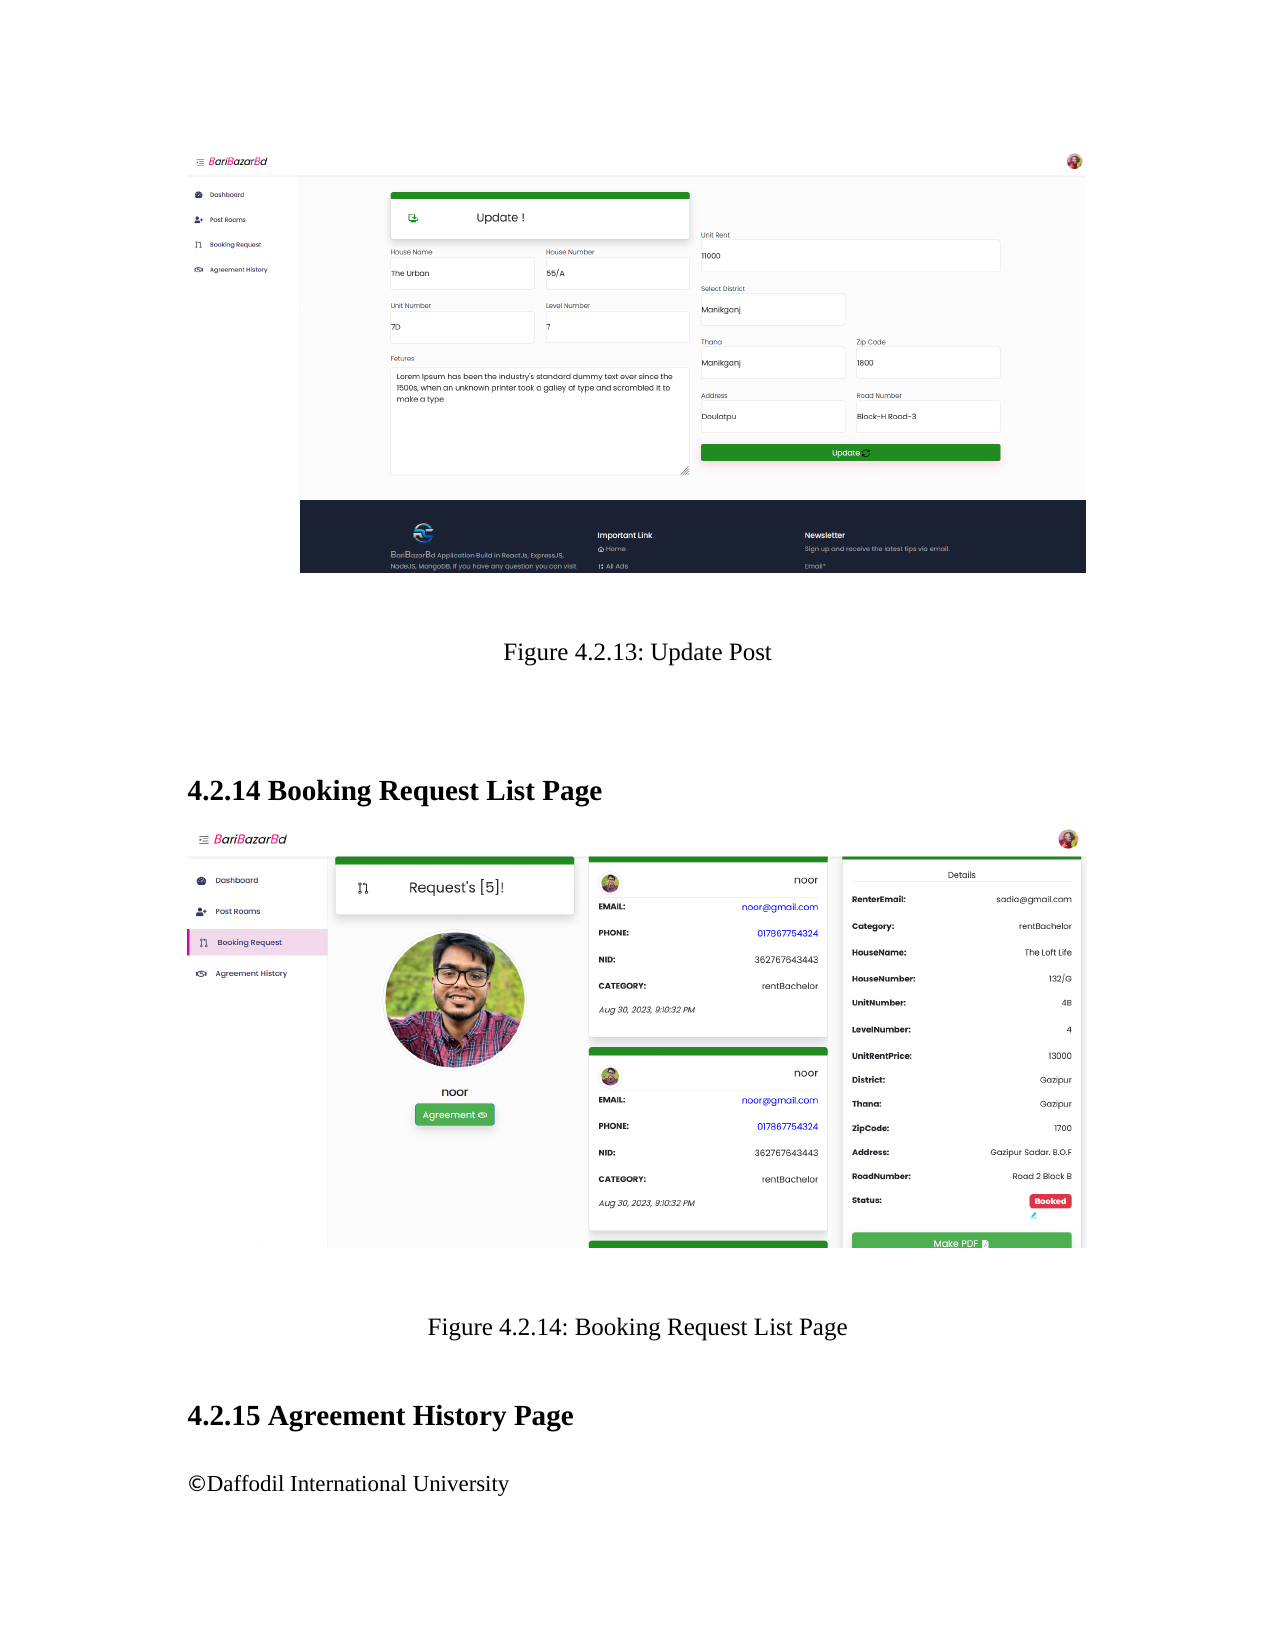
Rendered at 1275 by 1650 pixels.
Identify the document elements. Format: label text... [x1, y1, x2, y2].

text 4.2.14 Booking Request List Page [187, 773, 1087, 807]
text Figure 4.2.14: Booking Request List Page [187, 1312, 1087, 1341]
text 4.2.15 Agreement History Page [187, 1398, 1087, 1432]
text Figure 4.2.13: Update Post [187, 637, 1087, 666]
picture [187, 823, 1087, 1248]
picture [187, 149, 1086, 573]
